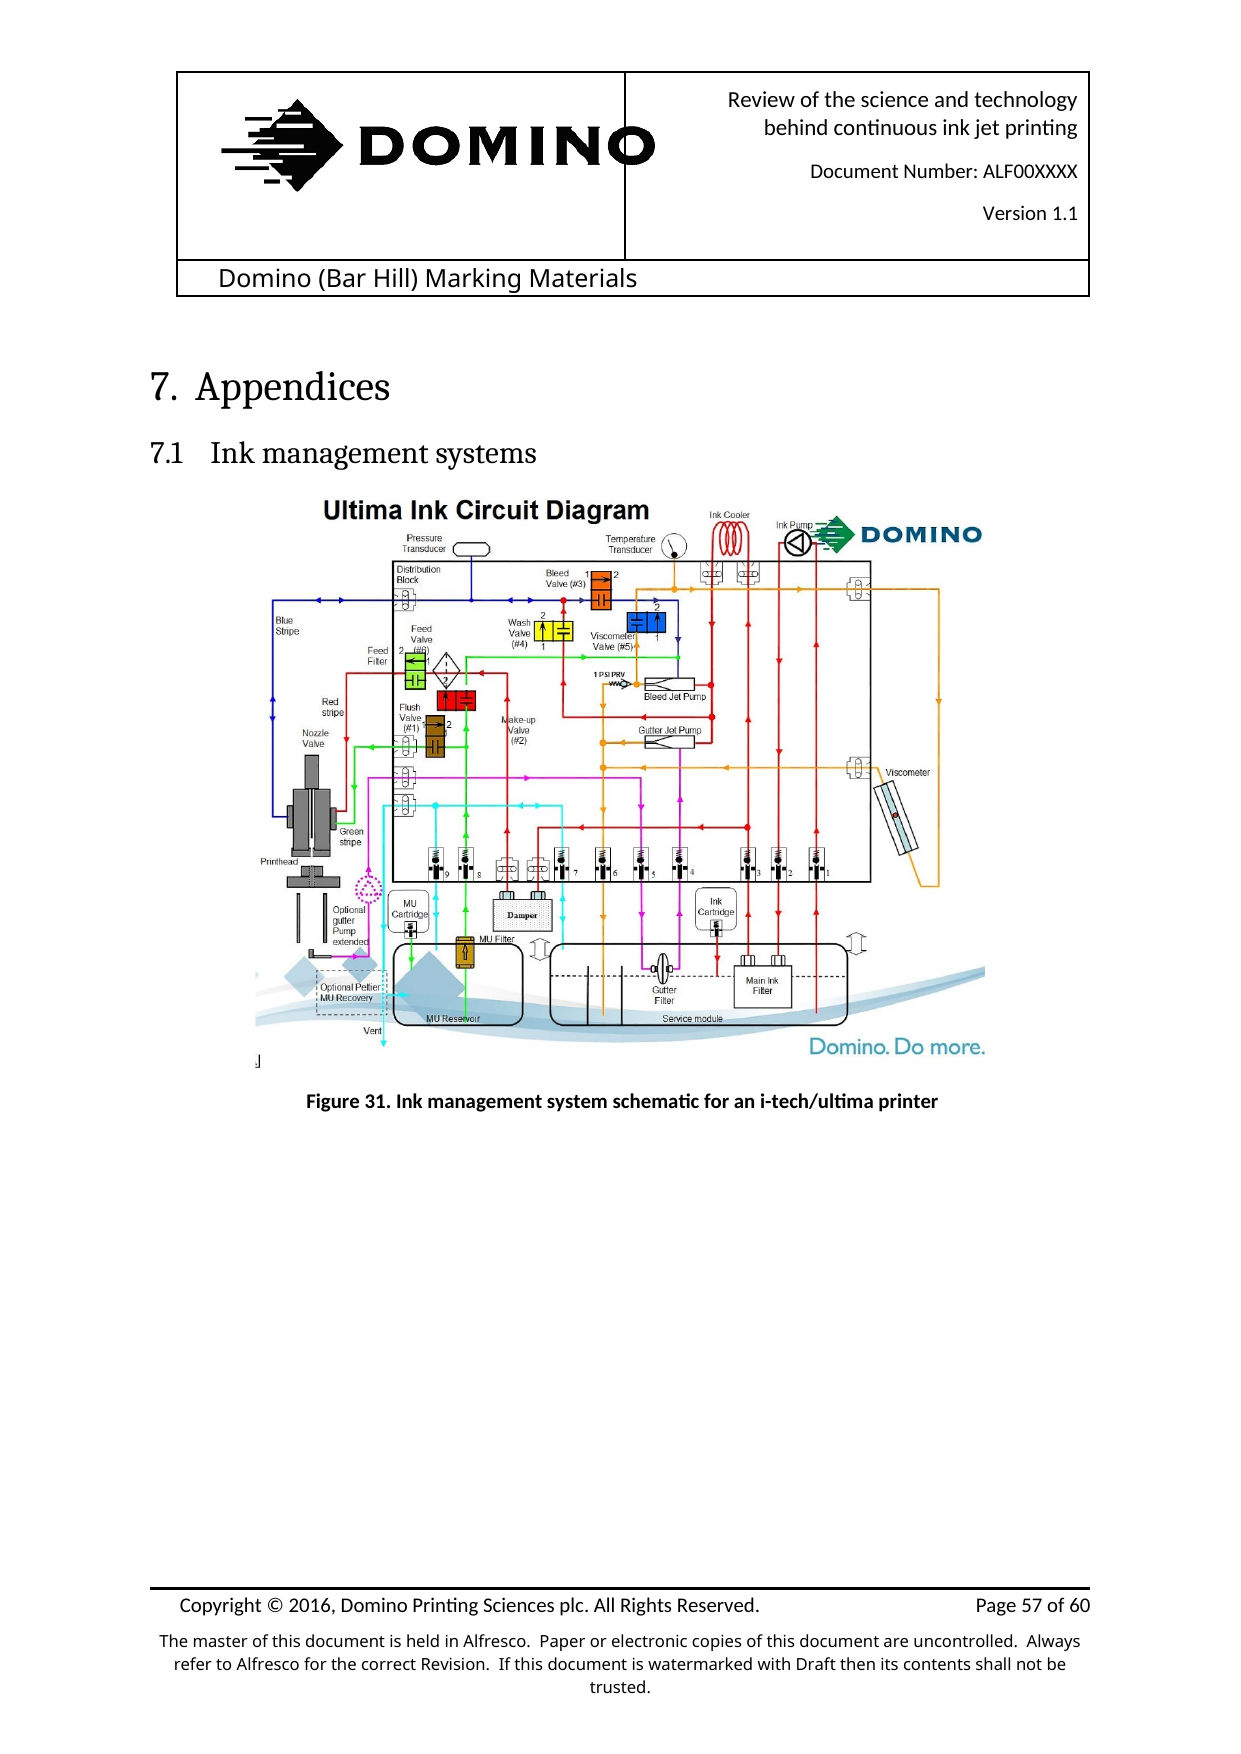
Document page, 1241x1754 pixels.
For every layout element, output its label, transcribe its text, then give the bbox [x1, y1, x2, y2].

picture [255, 484, 985, 1072]
subtitle Ink management systems [150, 436, 1090, 472]
subtitle Appendices [150, 363, 1090, 411]
picture [188, 73, 624, 215]
picture [626, 73, 692, 215]
